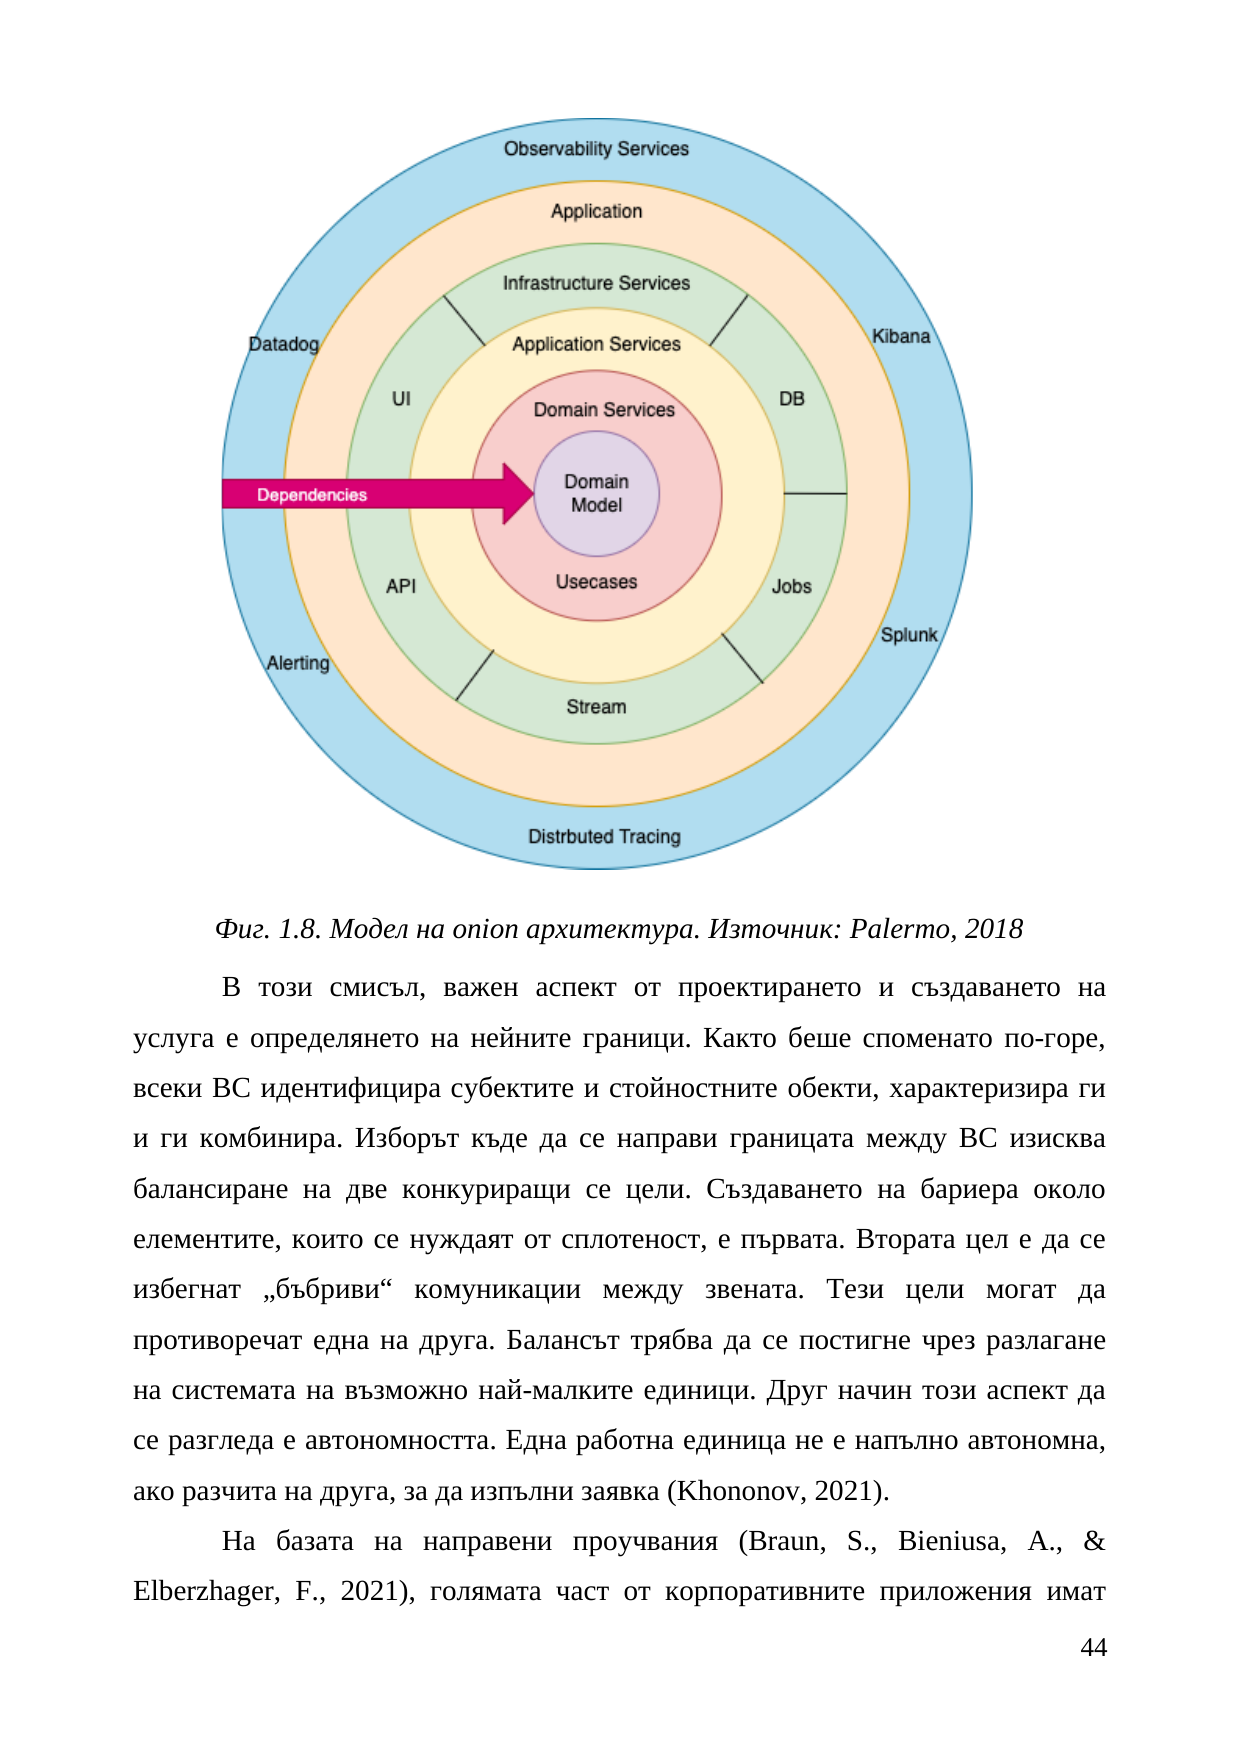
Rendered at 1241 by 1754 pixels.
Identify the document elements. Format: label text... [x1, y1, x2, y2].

picture [221, 118, 973, 870]
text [133, 1523, 1107, 1607]
title Фиг. 1.8. Модел на onion архитектурa. Източник: Palermo, 2018 [192, 911, 1048, 944]
text В този смисъл, важен аспект от проектирането и създаването на услуга е определянето на нейните граници. Както беше споменато по-горе, всеки BC идентифицира субектите и стойностните обекти, характеризира ги и ги комбинира. Изборът къде да се направи границата между BC изисква балансиране на две конкуриращи се цели. Създаването на бариера около елементите, които се нуждаят от сплотеност, е първата. Втората цел е да се избегнат „бъбриви“ комуникации между звената. Тези цели могат да противоречат една на друга. Балансът трябва да се постигне чрез разлагане на системата на възможно най-малките единици. Друг начин този аспект да се разгледа е автономността. Една работна единица не е напълно автономна, ако разчита на друга, за да изпълни заявка (Khononov, 2021). [133, 969, 1107, 1506]
